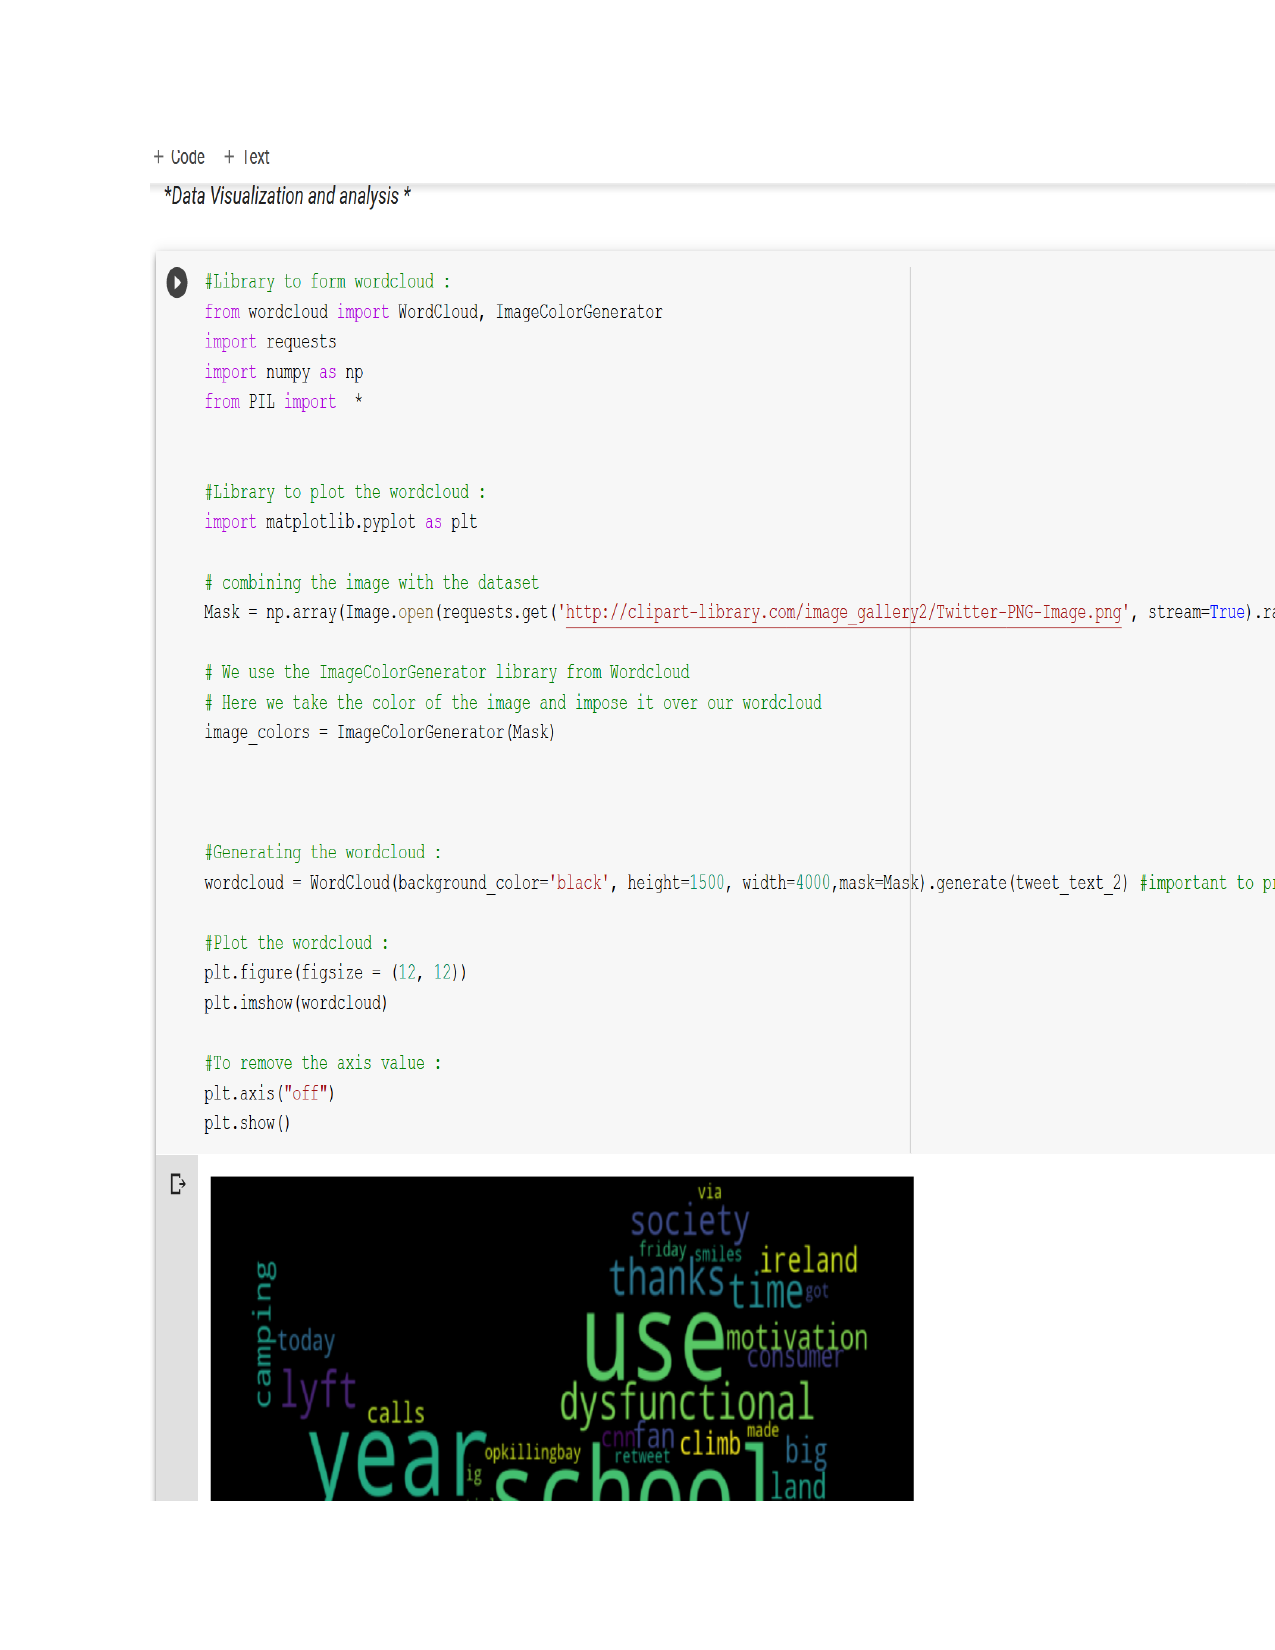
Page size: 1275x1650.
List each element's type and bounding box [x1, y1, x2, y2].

picture [150, 150, 1275, 1501]
